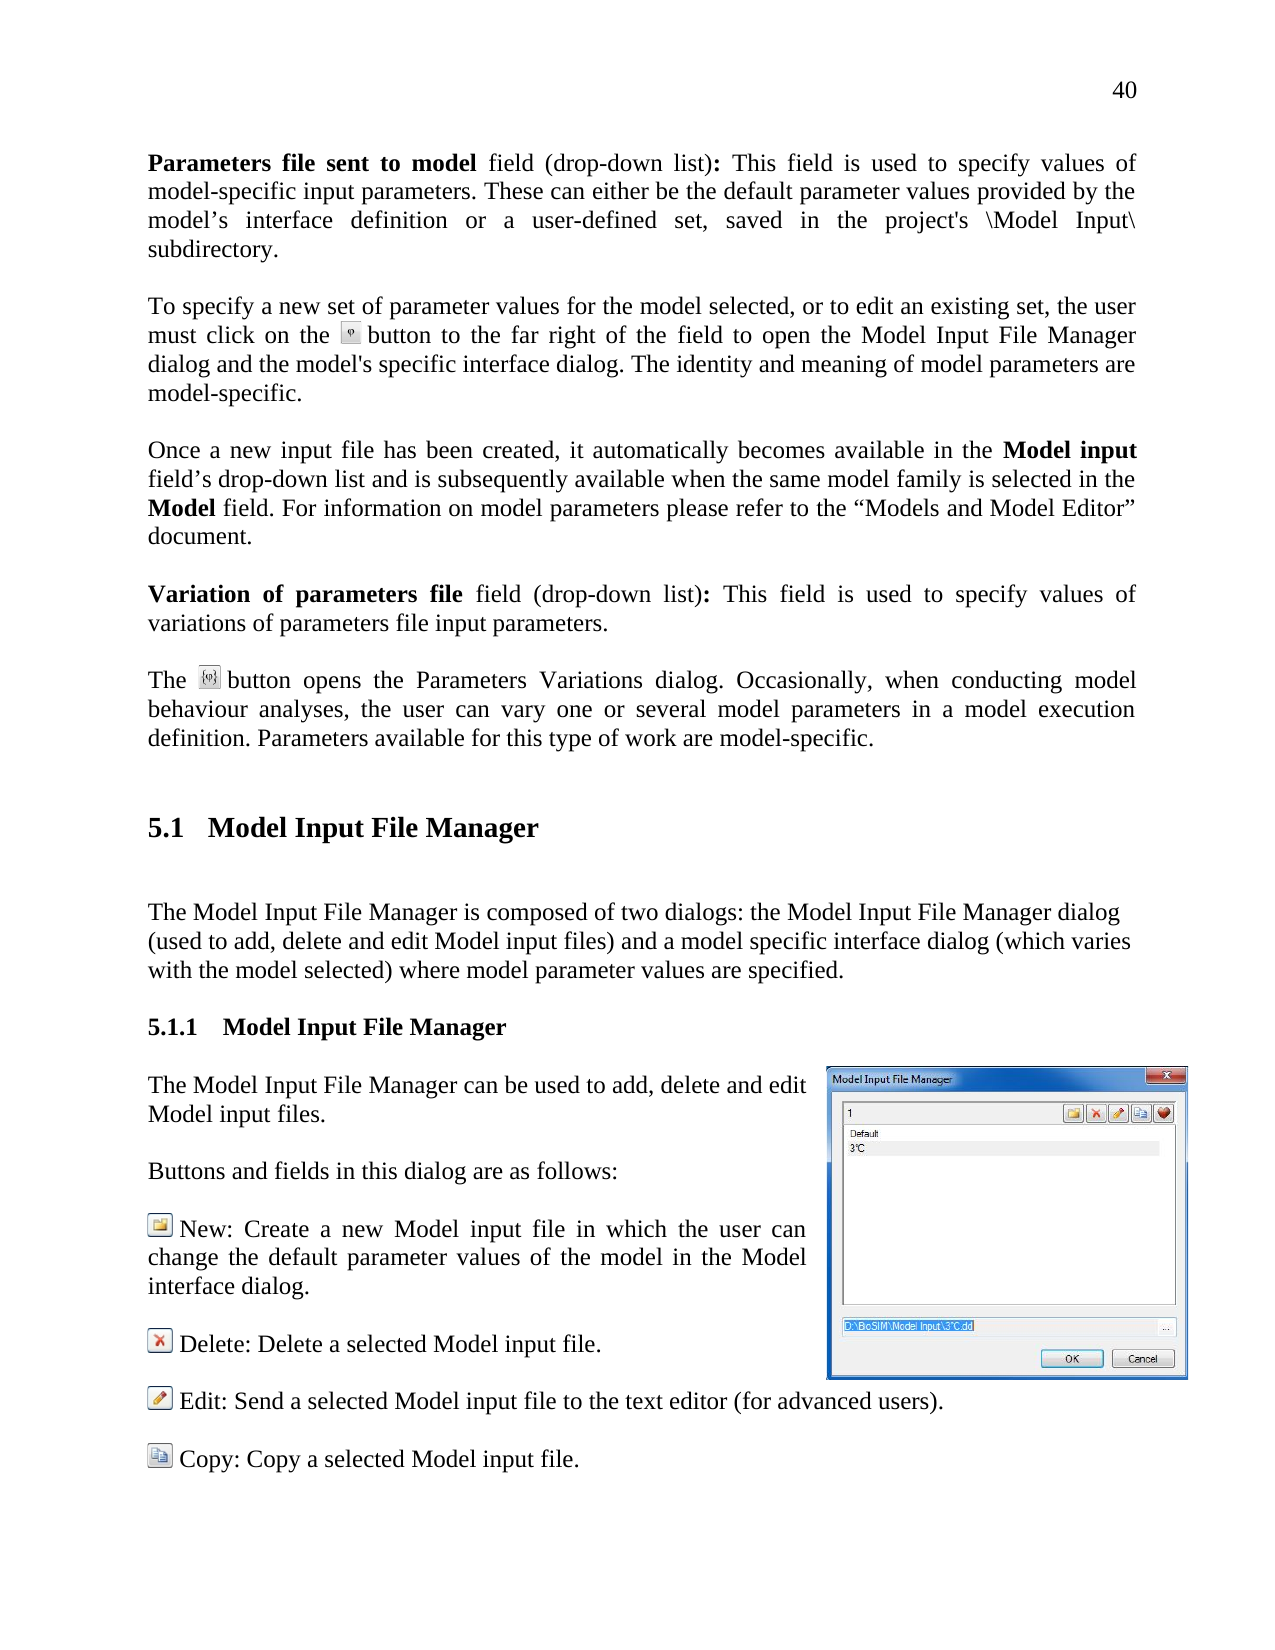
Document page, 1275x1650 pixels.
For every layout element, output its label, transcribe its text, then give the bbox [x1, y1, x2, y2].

subtitle Model Input File Manager [148, 810, 1137, 844]
text The Model Input File Manager is composed of two dialogs: the Model Input File Manager dialog (used to add, delete and edit Model input files) and a model specific interface dialog (which varies with the model selected) where model parameter values are specified. [148, 897, 1137, 984]
text Buttons and fields in this dialog are as follows: [148, 1156, 825, 1185]
text New: Create a new Model input file in which the user can change the default parameter values of the model in the Model interface dialog. [148, 1214, 825, 1300]
picture [147, 1386, 173, 1410]
text Edit: Send a selected Model input file to the text editor (for advanced users). [148, 1386, 1137, 1415]
picture [198, 665, 221, 689]
picture [147, 1443, 173, 1468]
text The button opens the Parameters Variations dialog. Occasionally, when conducting model behaviour analyses, the user can vary one or several model parameters in a model execution definition. Parameters available for this type of work are model-specific. [148, 665, 1137, 752]
text Parameters file sent to model field (drop-down list): This field is used to specify values of model-specific input parameters. These can either be the default parameter values provided by the model’s interface definition or a user-defined set, saved in the project's \Model Input\ subdirectory. [148, 148, 1137, 263]
text Variation of parameters file field (drop-down list): This field is used to specify values of variations of parameters file input parameters. [148, 579, 1137, 636]
picture [147, 1328, 173, 1353]
picture [340, 321, 362, 344]
picture [825, 1066, 1188, 1379]
text To specify a new set of parameter values for the model selected, or to edit an existing set, the user must click on the button to the far right of the field to open the Model Input File Manager dialog and the model's specific interface dialog. The identity and meaning of model parameters are model-specific. [148, 291, 1137, 406]
text Delete: Delete a selected Model input file. [148, 1329, 825, 1358]
subtitle Model Input File Manager [148, 1012, 1137, 1041]
text The Model Input File Manager can be used to add, delete and edit Model input files. [148, 1070, 825, 1127]
picture [147, 1213, 173, 1237]
text Once a new input file has been created, it automatically becomes available in the Model input field’s drop-down list and is subsequently available when the same model family is selected in the Model field. For information on model parameters please refer to the “Models and Model Editor” document. [148, 435, 1137, 550]
text Copy: Copy a selected Model input file. [148, 1444, 1137, 1473]
